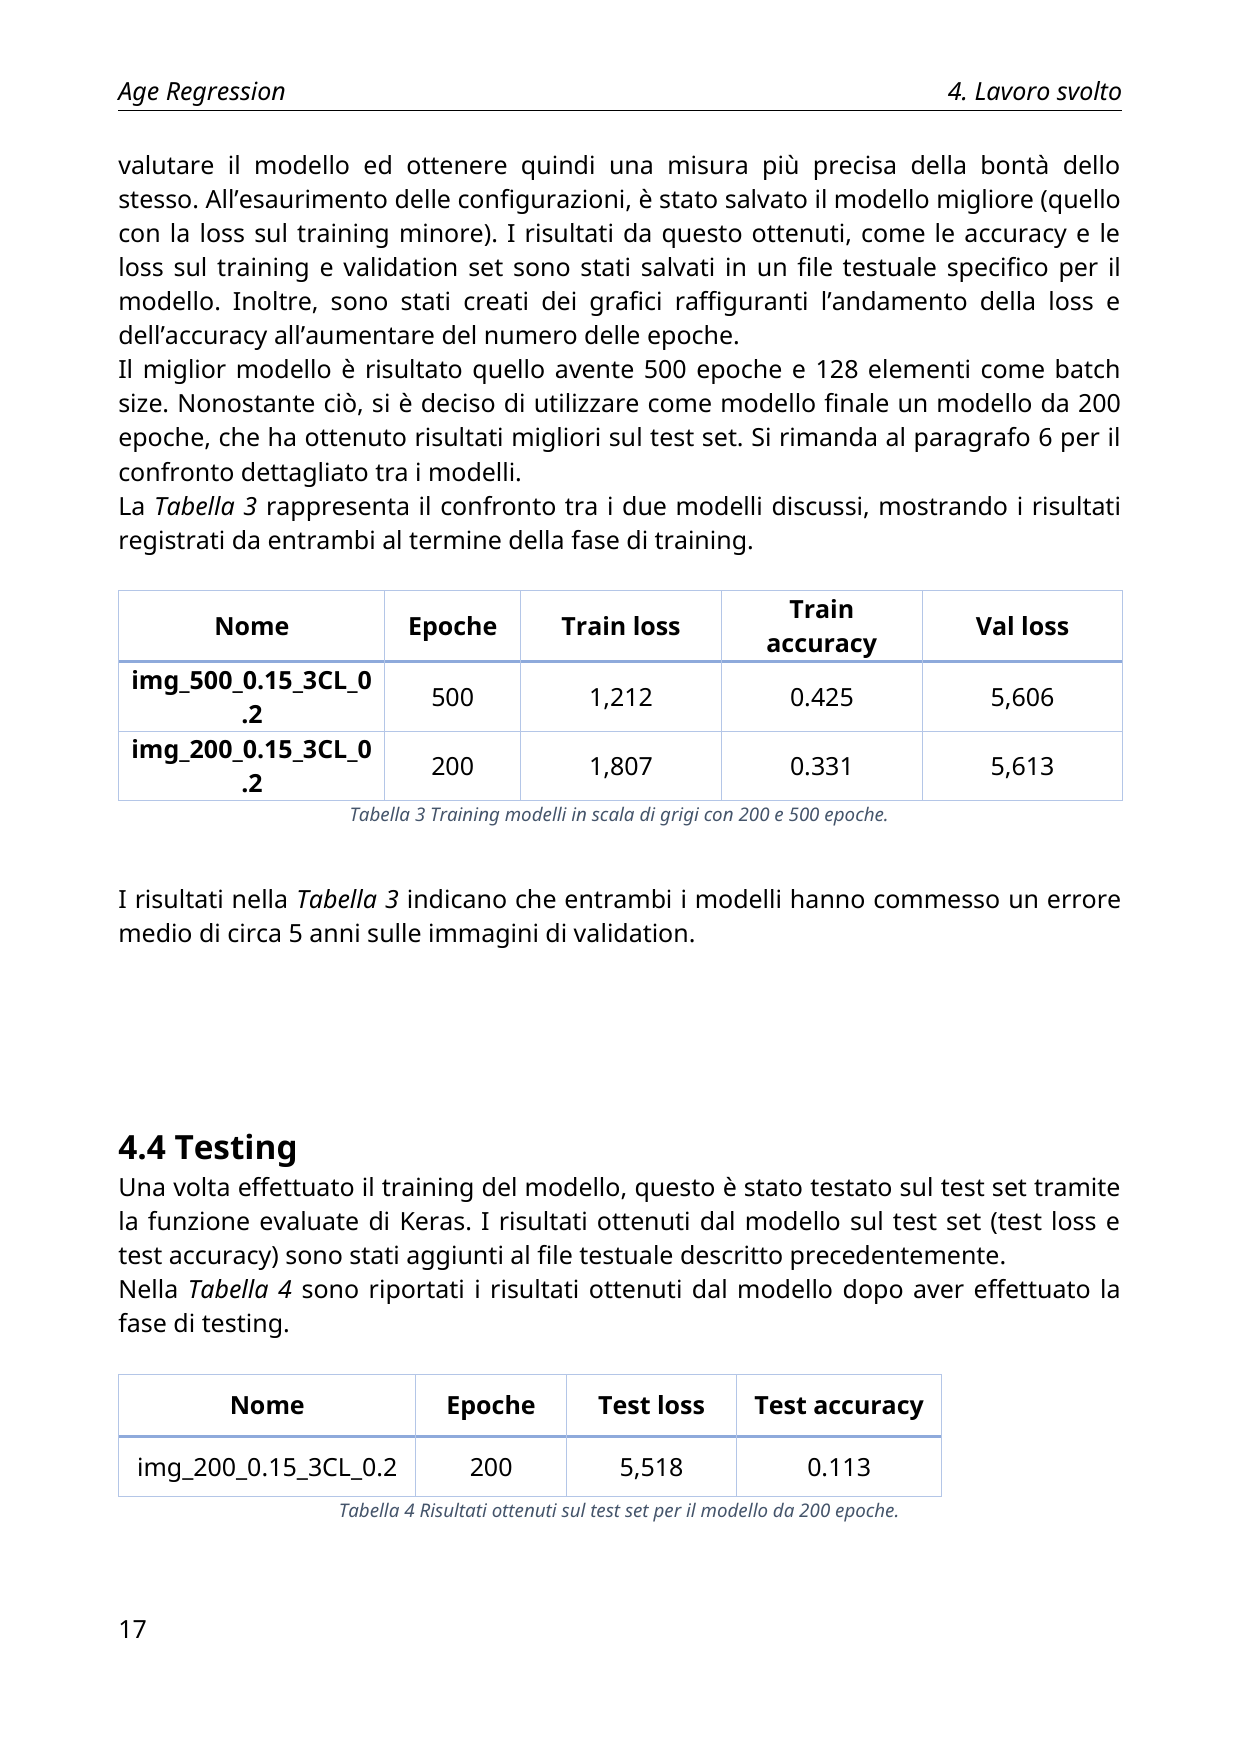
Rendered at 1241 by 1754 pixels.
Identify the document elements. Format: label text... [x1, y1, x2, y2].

table_header Val loss [923, 591, 1122, 659]
table_cell 200 [385, 732, 520, 800]
table_header Test accuracy [737, 1375, 941, 1435]
table_cell 0.113 [737, 1438, 941, 1496]
text Tabella 3 Training modelli in scala di grigi con 200 e 500 epoche. [118, 801, 1122, 827]
text Il miglior modello è risultato quello avente 500 epoche e 128 elementi come batch size. Nonostante ciò, si è deciso di utilizzare come modello finale un modello da 200 epoche, che ha ottenuto risultati migliori sul test set. Si rimanda al paragrafo 6 per il confronto dettagliato tra i modelli. [118, 352, 1122, 488]
table_cell 5,606 [923, 663, 1122, 731]
table_cell 1,212 [521, 663, 721, 731]
text I risultati nella Tabella 3 indicano che entrambi i modelli hanno commesso un errore medio di circa 5 anni sulle immagini di validation. [118, 881, 1122, 949]
table_cell 500 [385, 663, 520, 731]
table_cell img_200_0.15_3CL_0.2 [119, 732, 384, 800]
table_cell img_200_0.15_3CL_0.2 [119, 1438, 415, 1496]
table_cell 1,807 [521, 732, 721, 800]
text Una volta effettuato il training del modello, questo è stato testato sul test set tramite la funzione evaluate di Keras. I risultati ottenuti dal modello sul test set (test loss e test accuracy) sono stati aggiunti al file testuale descritto precedentemente. [118, 1169, 1122, 1272]
text La Tabella 3 rappresenta il confronto tra i due modelli discussi, mostrando i risultati registrati da entrambi al termine della fase di training. [118, 488, 1122, 556]
table_cell 5,518 [567, 1438, 736, 1496]
table_cell 200 [416, 1438, 566, 1496]
table_header Epoche [416, 1375, 566, 1435]
table_header Train loss [521, 591, 721, 659]
table_header Epoche [385, 591, 520, 659]
text Tabella 4 Risultati ottenuti sul test set per il modello da 200 epoche. [118, 1497, 1122, 1522]
table_cell img_500_0.15_3CL_0.2 [119, 663, 384, 731]
table_cell 0.331 [722, 732, 922, 800]
table_cell 5,613 [923, 732, 1122, 800]
table_header Nome [119, 1375, 415, 1435]
table_header Train accuracy [722, 591, 922, 659]
subtitle 4.4 Testing [118, 1124, 1122, 1169]
text Nella Tabella 4 sono riportati i risultati ottenuti dal modello dopo aver effettuato la fase di testing. [118, 1272, 1122, 1340]
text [118, 148, 1122, 352]
table_header Nome [119, 591, 384, 659]
table_header Test loss [567, 1375, 736, 1435]
table_cell 0.425 [722, 663, 922, 731]
